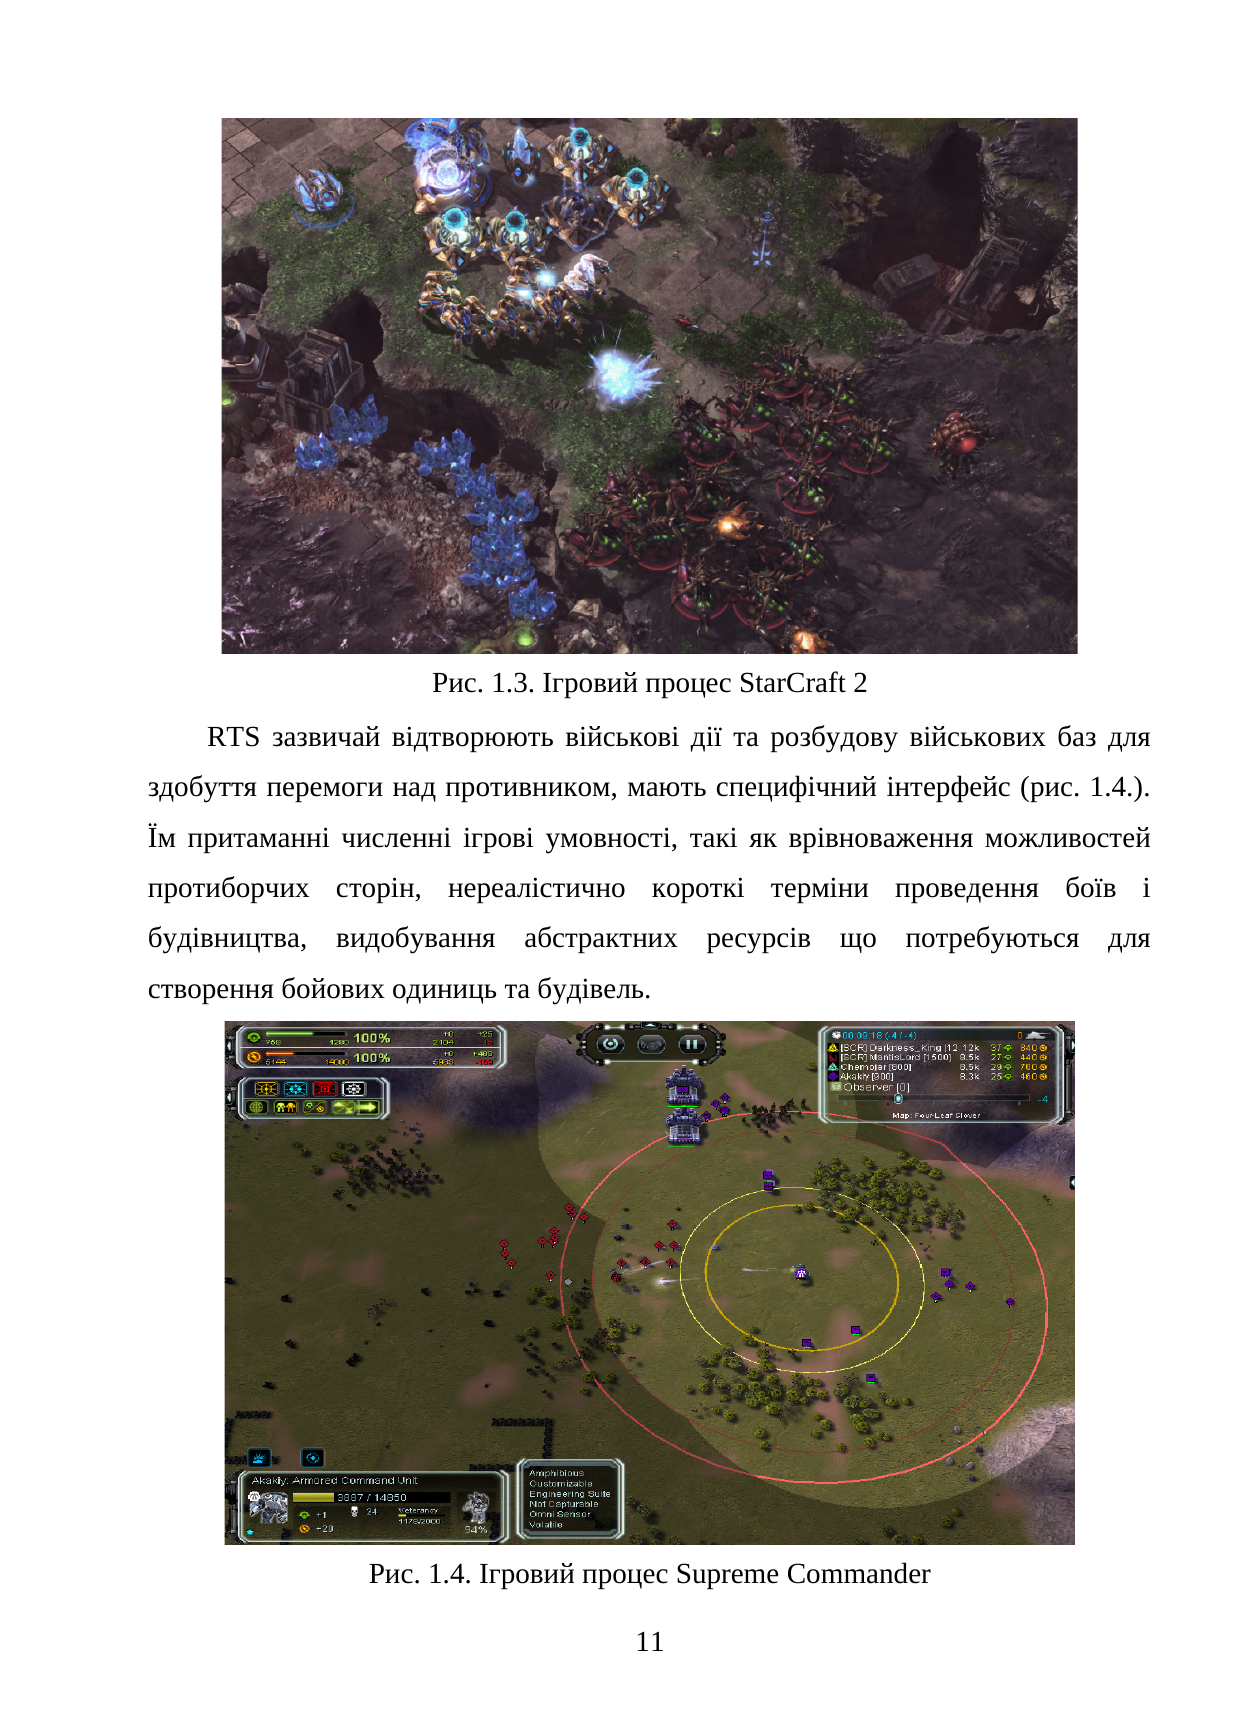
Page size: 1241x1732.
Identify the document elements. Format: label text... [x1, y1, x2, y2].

picture [224, 1021, 1075, 1545]
text Рис. 1.4. Ігровий процес Supreme Commander [148, 1556, 1152, 1590]
text RTS зазвичай відтворюють військові дії та розбудову військових баз для здобуття перемоги над противником, мають специфічний інтерфейс (рис. 1.4.). Їм притаманні численні ігрові умовності, такі як врівноваження можливостей протиборчих сторін, нереалістично короткі терміни проведення боїв і будівництва, видобування абстрактних ресурсів що потребуються для створення бойових одиниць та будівель. [148, 719, 1152, 1004]
picture [221, 118, 1078, 654]
text Рис. 1.3. Ігровий процес StarCraft 2 [148, 665, 1152, 698]
